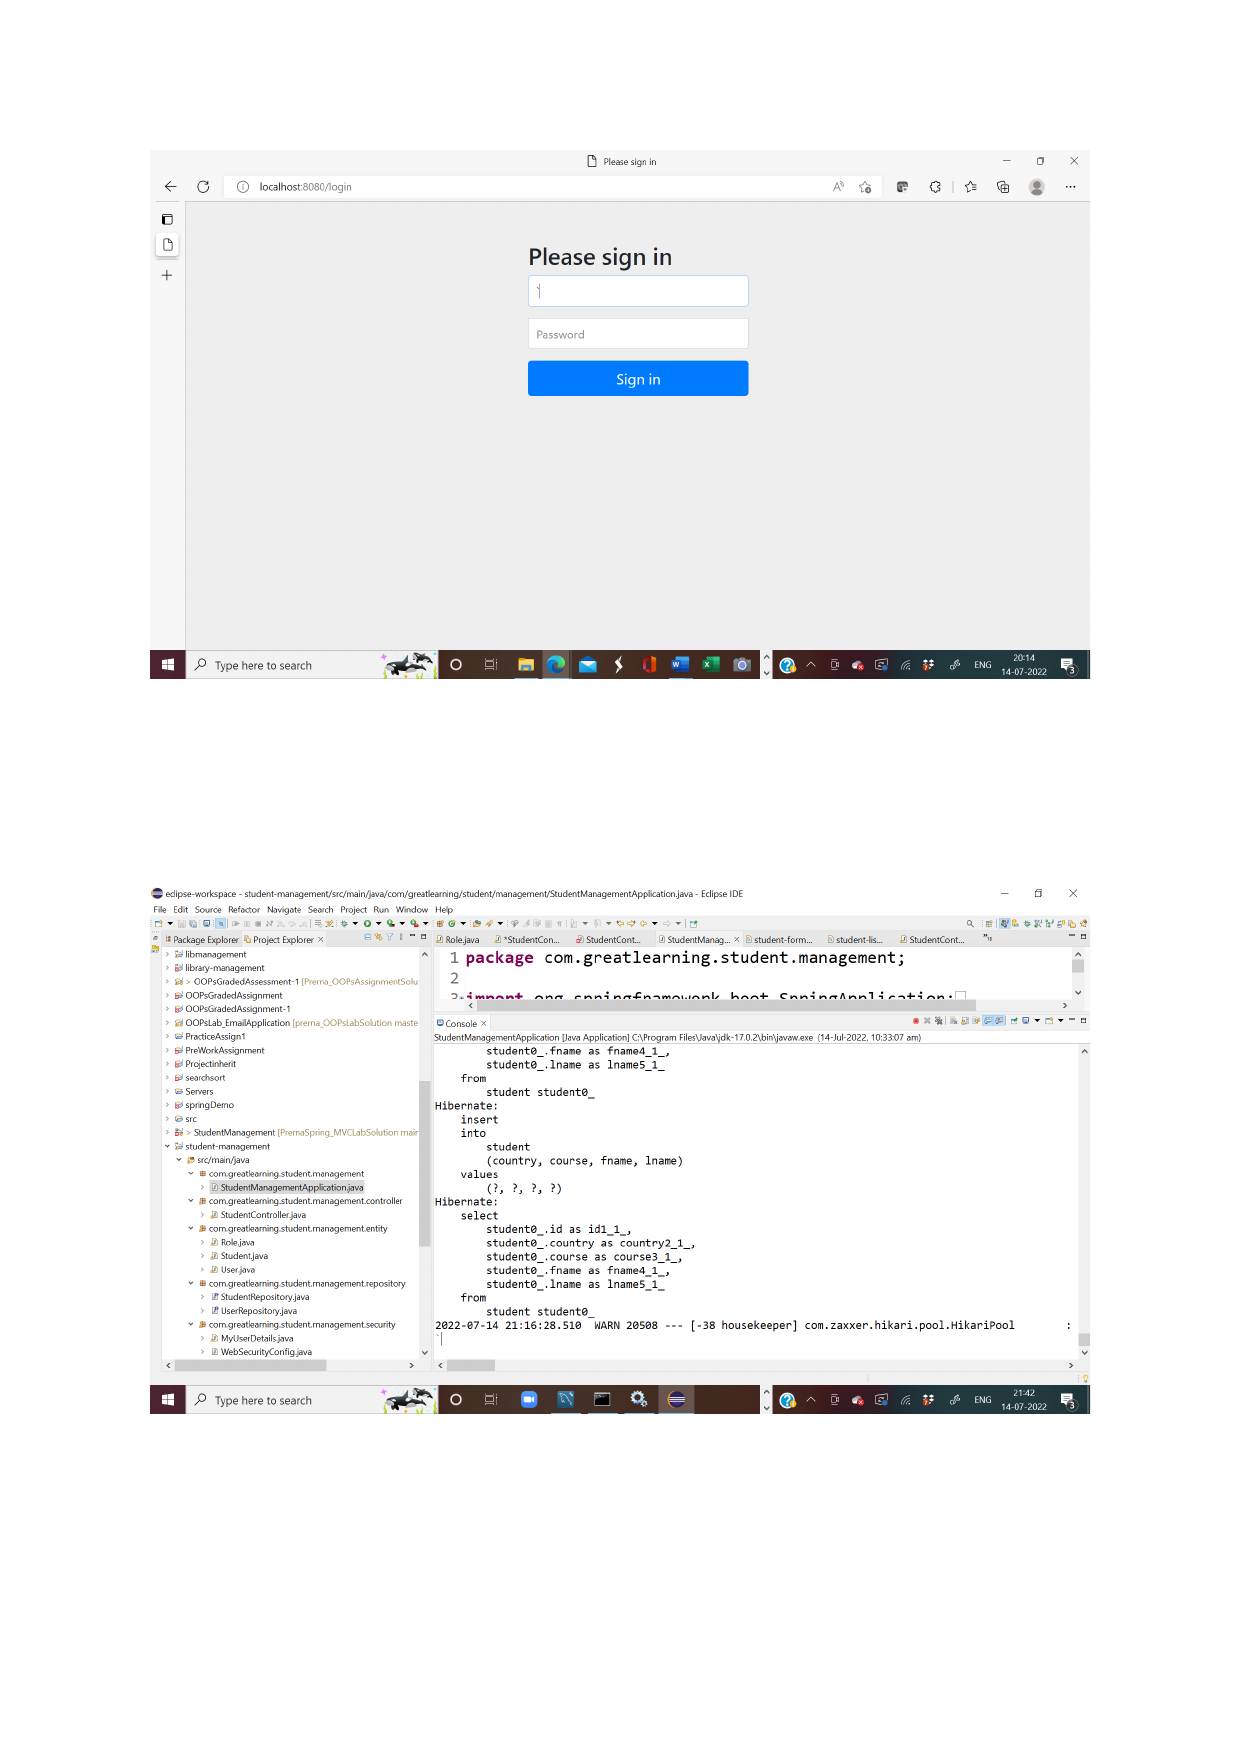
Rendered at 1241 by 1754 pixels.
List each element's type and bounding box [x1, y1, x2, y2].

picture [150, 885, 1091, 1414]
picture [150, 150, 1091, 679]
